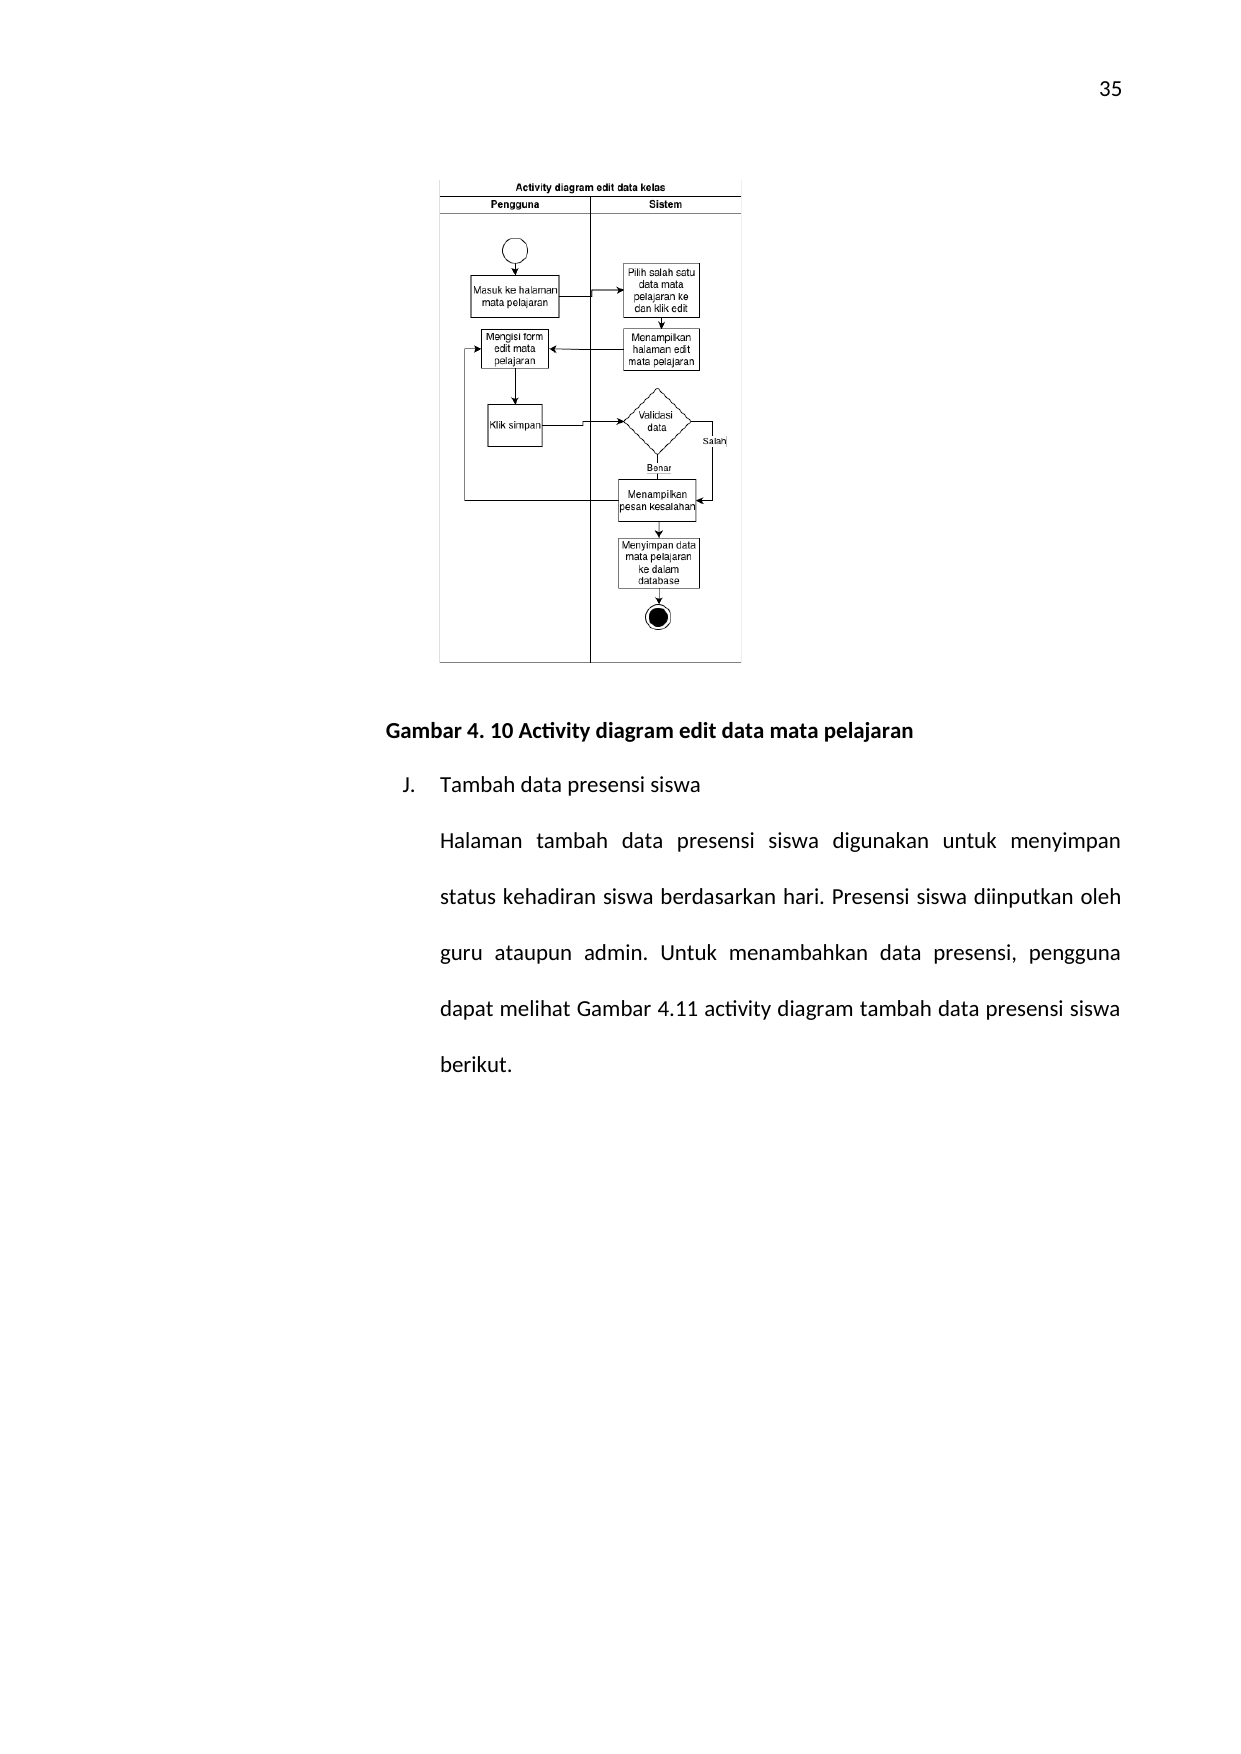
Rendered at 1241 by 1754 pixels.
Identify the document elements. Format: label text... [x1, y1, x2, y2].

picture [439, 180, 742, 663]
list Halaman tambah data presensi siswa digunakan untuk menyimpan status kehadiran siswa berdasarkan hari. Presensi siswa diinputkan oleh guru ataupun admin. Untuk menambahkan data presensi, pengguna dapat melihat Gambar 4.11 activity diagram tambah data presensi siswa berikut. [440, 826, 1122, 1078]
list Tambah data presensi siswa [402, 770, 1122, 798]
text Gambar 4. 10 Activity diagram edit data mata pelajaran [177, 716, 1122, 744]
